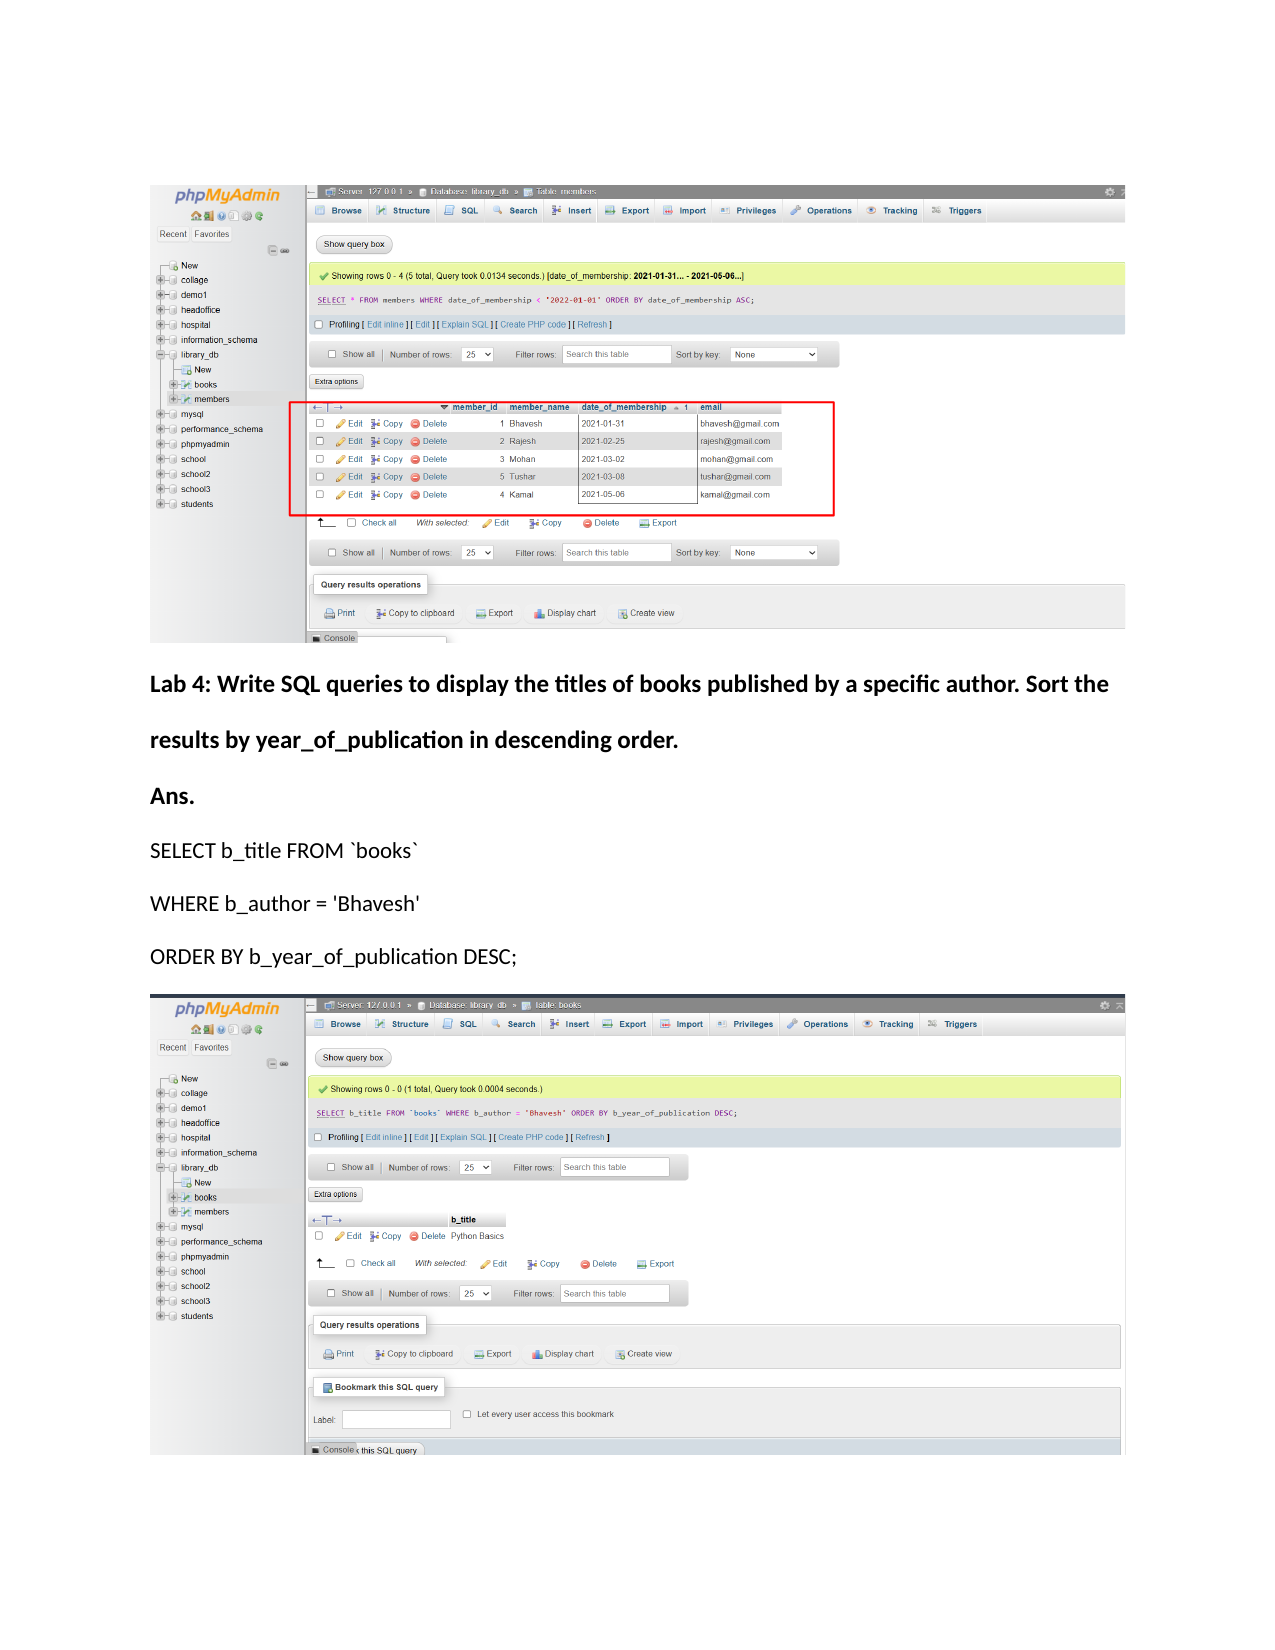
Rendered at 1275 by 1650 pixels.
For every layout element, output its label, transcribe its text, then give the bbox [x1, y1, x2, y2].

text Lab 4: Write SQL queries to display the titles of books published by a specific author. Sort the [150, 668, 1125, 699]
picture [150, 185, 1125, 643]
text ORDER BY b_year_of_publication DESC; [150, 942, 1125, 970]
text results by year_of_publication in descending order. [150, 724, 1125, 754]
text SELECT b_title FROM `books` [150, 836, 1125, 864]
picture [150, 994, 1125, 1455]
text WHERE b_author = 'Bhavesh' [150, 889, 1125, 917]
text Ans. [150, 780, 1125, 810]
